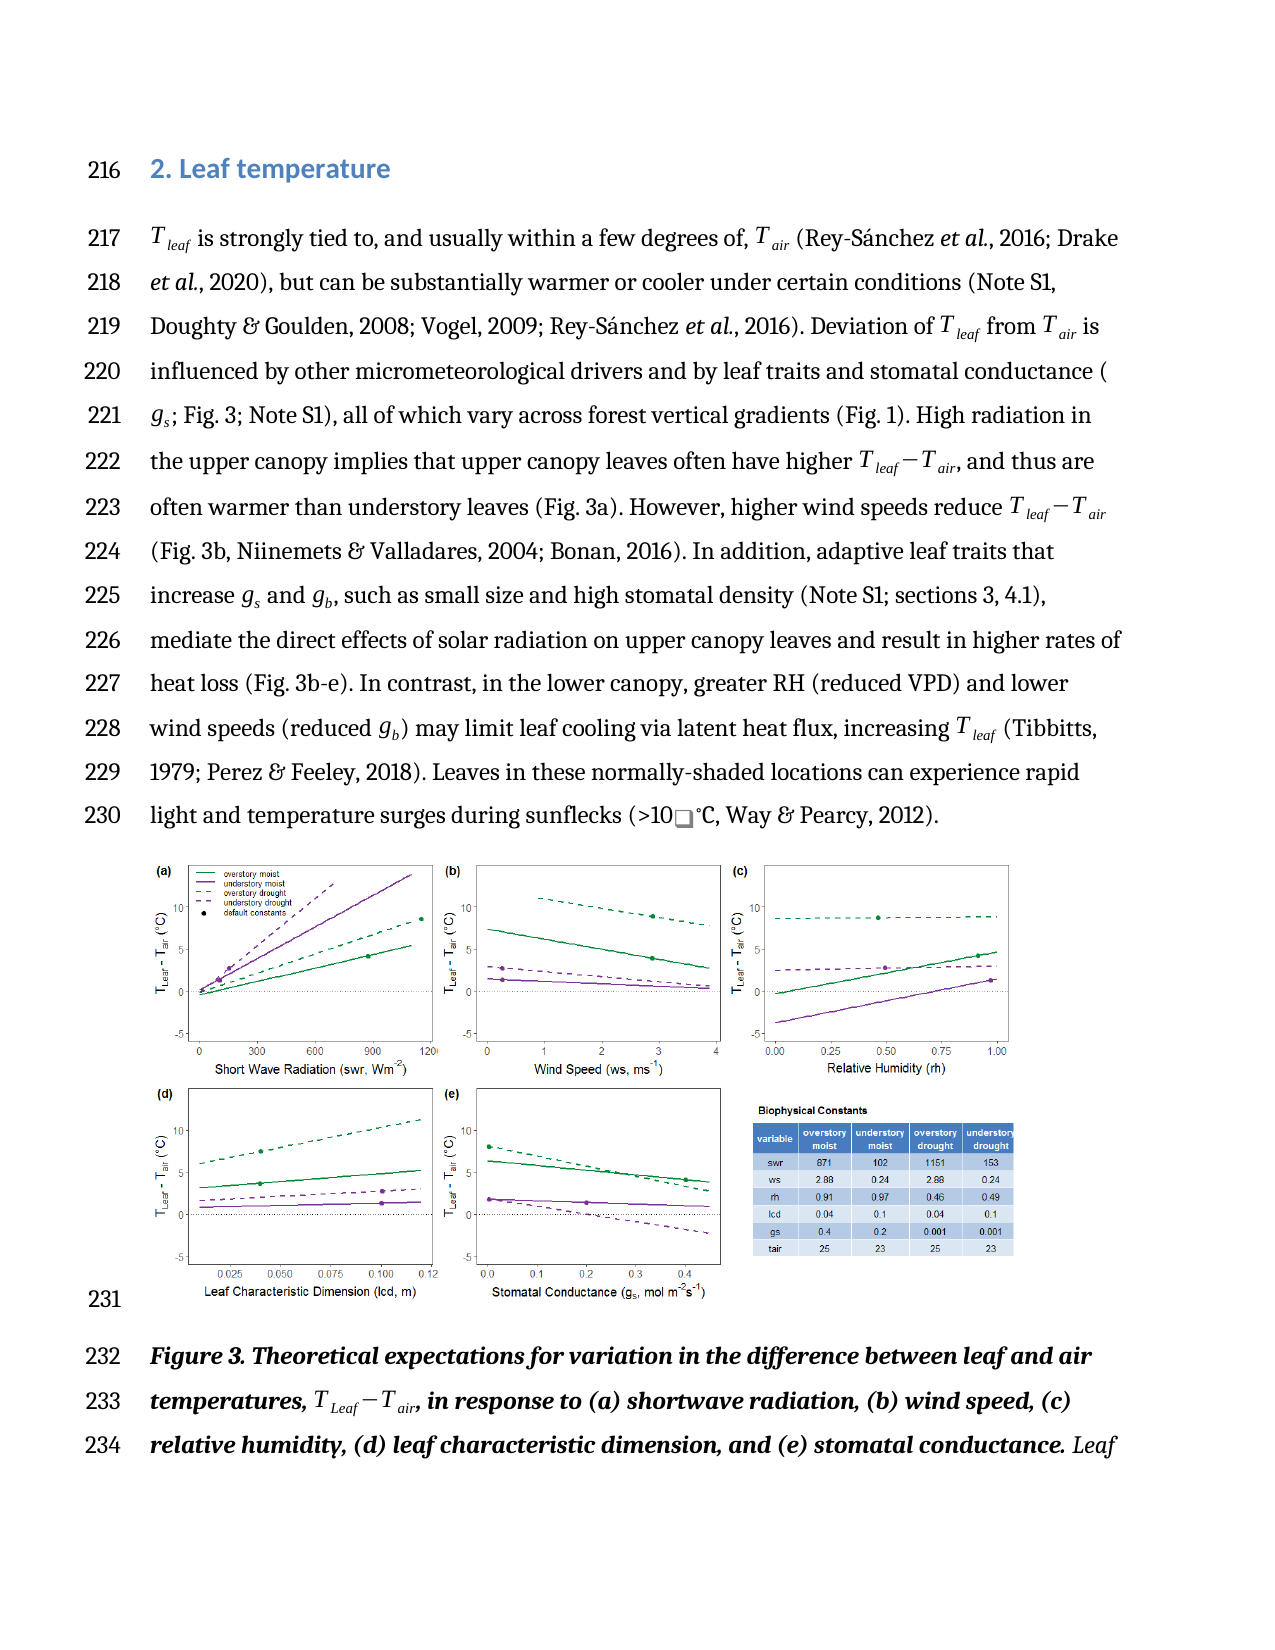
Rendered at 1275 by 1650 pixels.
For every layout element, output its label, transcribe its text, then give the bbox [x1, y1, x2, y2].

text is strongly tied to, and usually within a few degrees of, (Rey-Sánchez et al., 2016; Drake et al., 2020), but can be substantially warmer or cooler under certain conditions (Note S1, Doughty & Goulden, 2008; Vogel, 2009; Rey-Sánchez et al., 2016). Deviation of from is influenced by other micrometeorological drivers and by leaf traits and stomatal conductance (; Fig. 3; Note S1), all of which vary across forest vertical gradients (Fig. 1). High radiation in the upper canopy implies that upper canopy leaves often have higher , and thus are often warmer than understory leaves (Fig. 3a). However, higher wind speeds reduce (Fig. 3b, Niinemets & Valladares, 2004; Bonan, 2016). In addition, adaptive leaf traits that increase and , such as small size and high stomatal density (Note S1; sections 3, 4.1), mediate the direct effects of solar radiation on upper canopy leaves and result in higher rates of heat loss (Fig. 3b-e). In contrast, in the lower canopy, greater RH (reduced VPD) and lower wind speeds (reduced ) may limit leaf cooling via latent heat flux, increasing (Tibbitts, 1979; Perez & Feeley, 2018). Leaves in these normally-shaded locations can experience rapid light and temperature surges during sunflecks (>10C, Way & Pearcy, 2012). [150, 222, 1125, 830]
subtitle 2. Leaf temperature [150, 150, 1125, 186]
picture [150, 862, 1025, 1307]
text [150, 1342, 1125, 1460]
